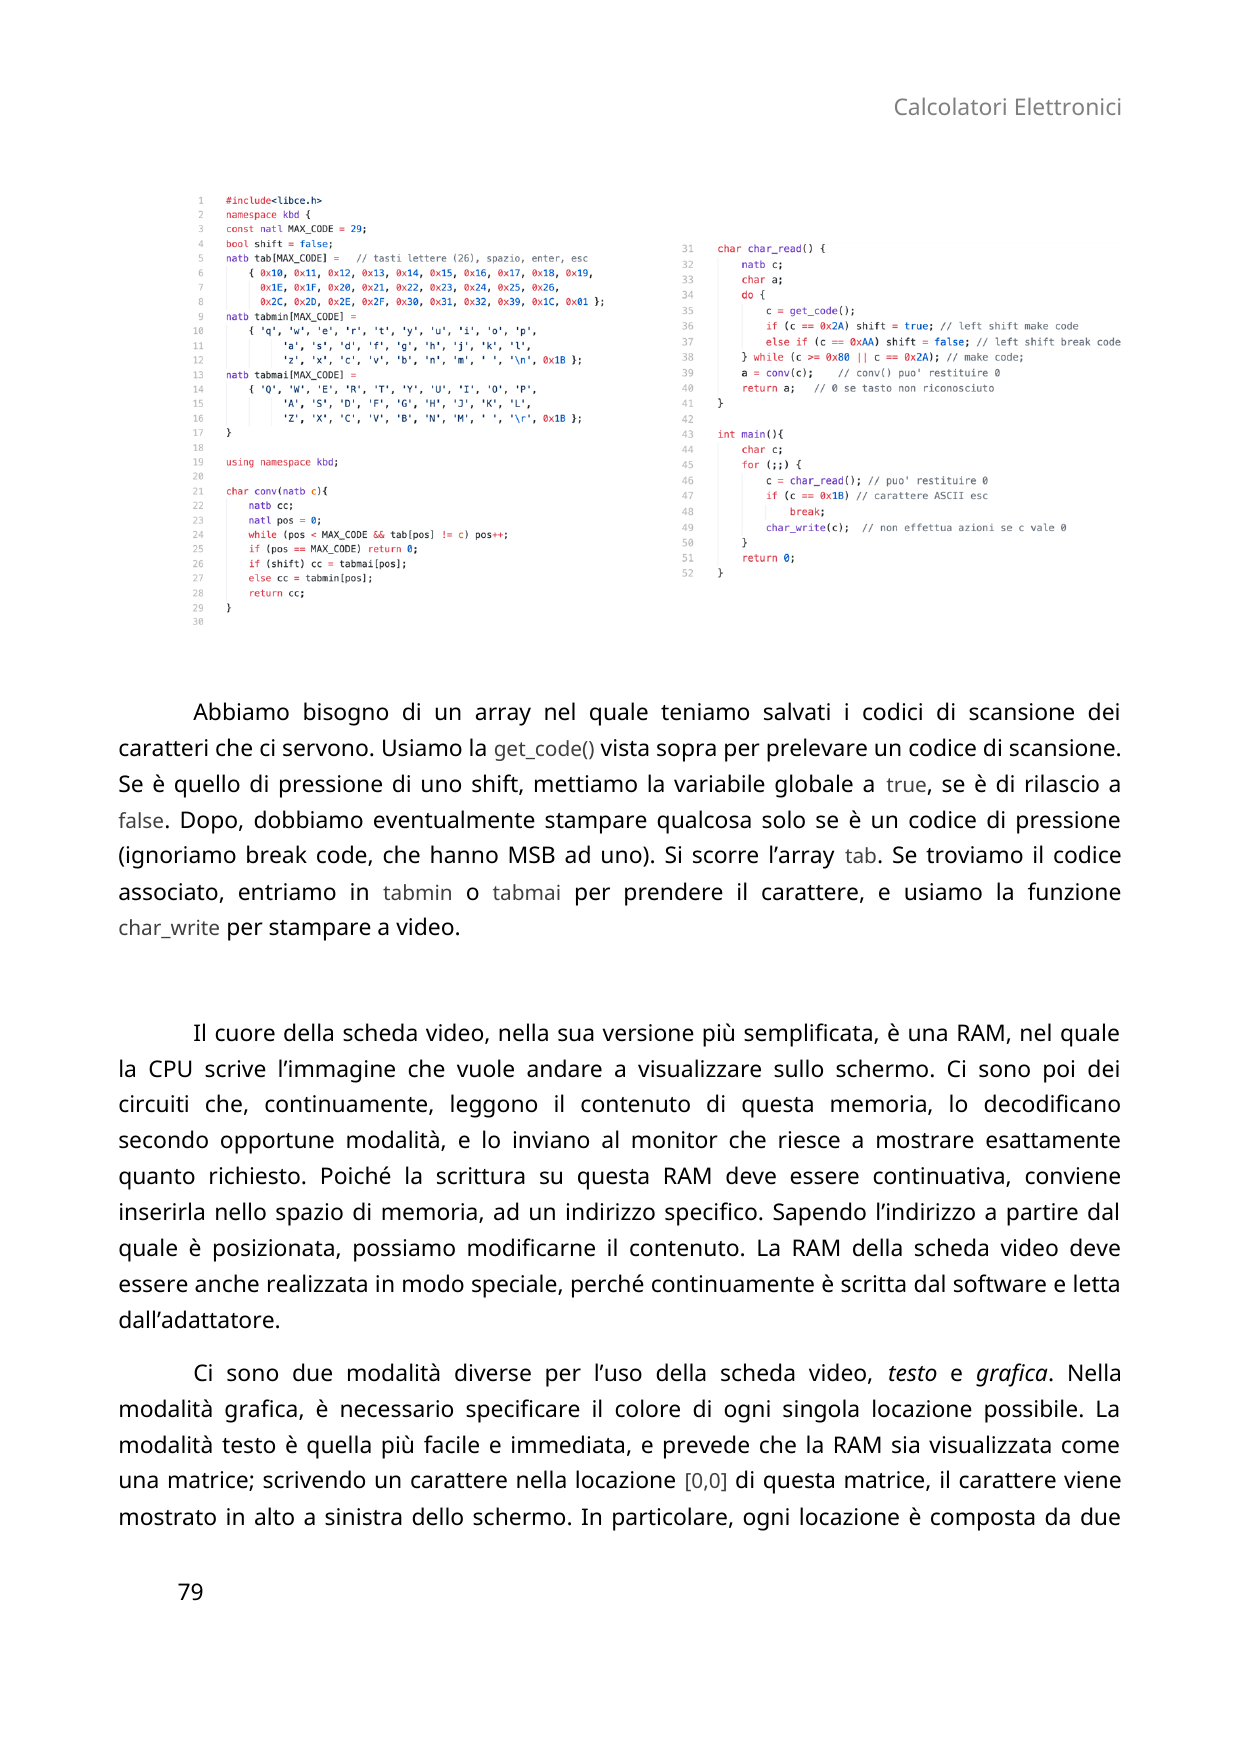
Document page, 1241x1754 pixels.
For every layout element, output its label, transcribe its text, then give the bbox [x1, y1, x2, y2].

table_header [607, 148, 1122, 679]
picture [188, 194, 607, 629]
text Il cuore della scheda video, nella sua versione più semplificata, è una RAM, nel quale la CPU scrive l’immagine che vuole andare a visualizzare sullo schermo. Ci sono poi dei circuiti che, continuamente, leggono il contenuto di questa memoria, lo decodificano secondo opportune modalità, e lo inviano al monitor che riesce a mostrare esattamente quanto richiesto. Poiché la scrittura su questa RAM deve essere continuativa, conviene inserirla nello spazio di memoria, ad un indirizzo specifico. Sapendo l’indirizzo a partire dal quale è posizionata, possiamo modificarne il contenuto. La RAM della scheda video deve essere anche realizzata in modo speciale, perché continuamente è scritta dal software e letta dall’adattatore. [118, 1017, 1122, 1335]
text Abbiamo bisogno di un array nel quale teniamo salvati i codici di scansione dei caratteri che ci servono. Usiamo la get_code() vista sopra per prelevare un codice di scansione. Se è quello di pressione di uno shift, mettiamo la variabile globale a true, se è di rilascio a false. Dopo, dobbiamo eventualmente stampare qualcosa solo se è un codice di pressione (ignoriamo break code, che hanno MSB ad uno). Si scorre l’array tab. Se troviamo il codice associato, entriamo in tabmin o tabmai per prendere il carattere, e usiamo la funzione char_write per stampare a video. [118, 696, 1122, 943]
picture [677, 242, 1123, 581]
table_header [118, 148, 607, 679]
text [118, 1357, 1122, 1532]
